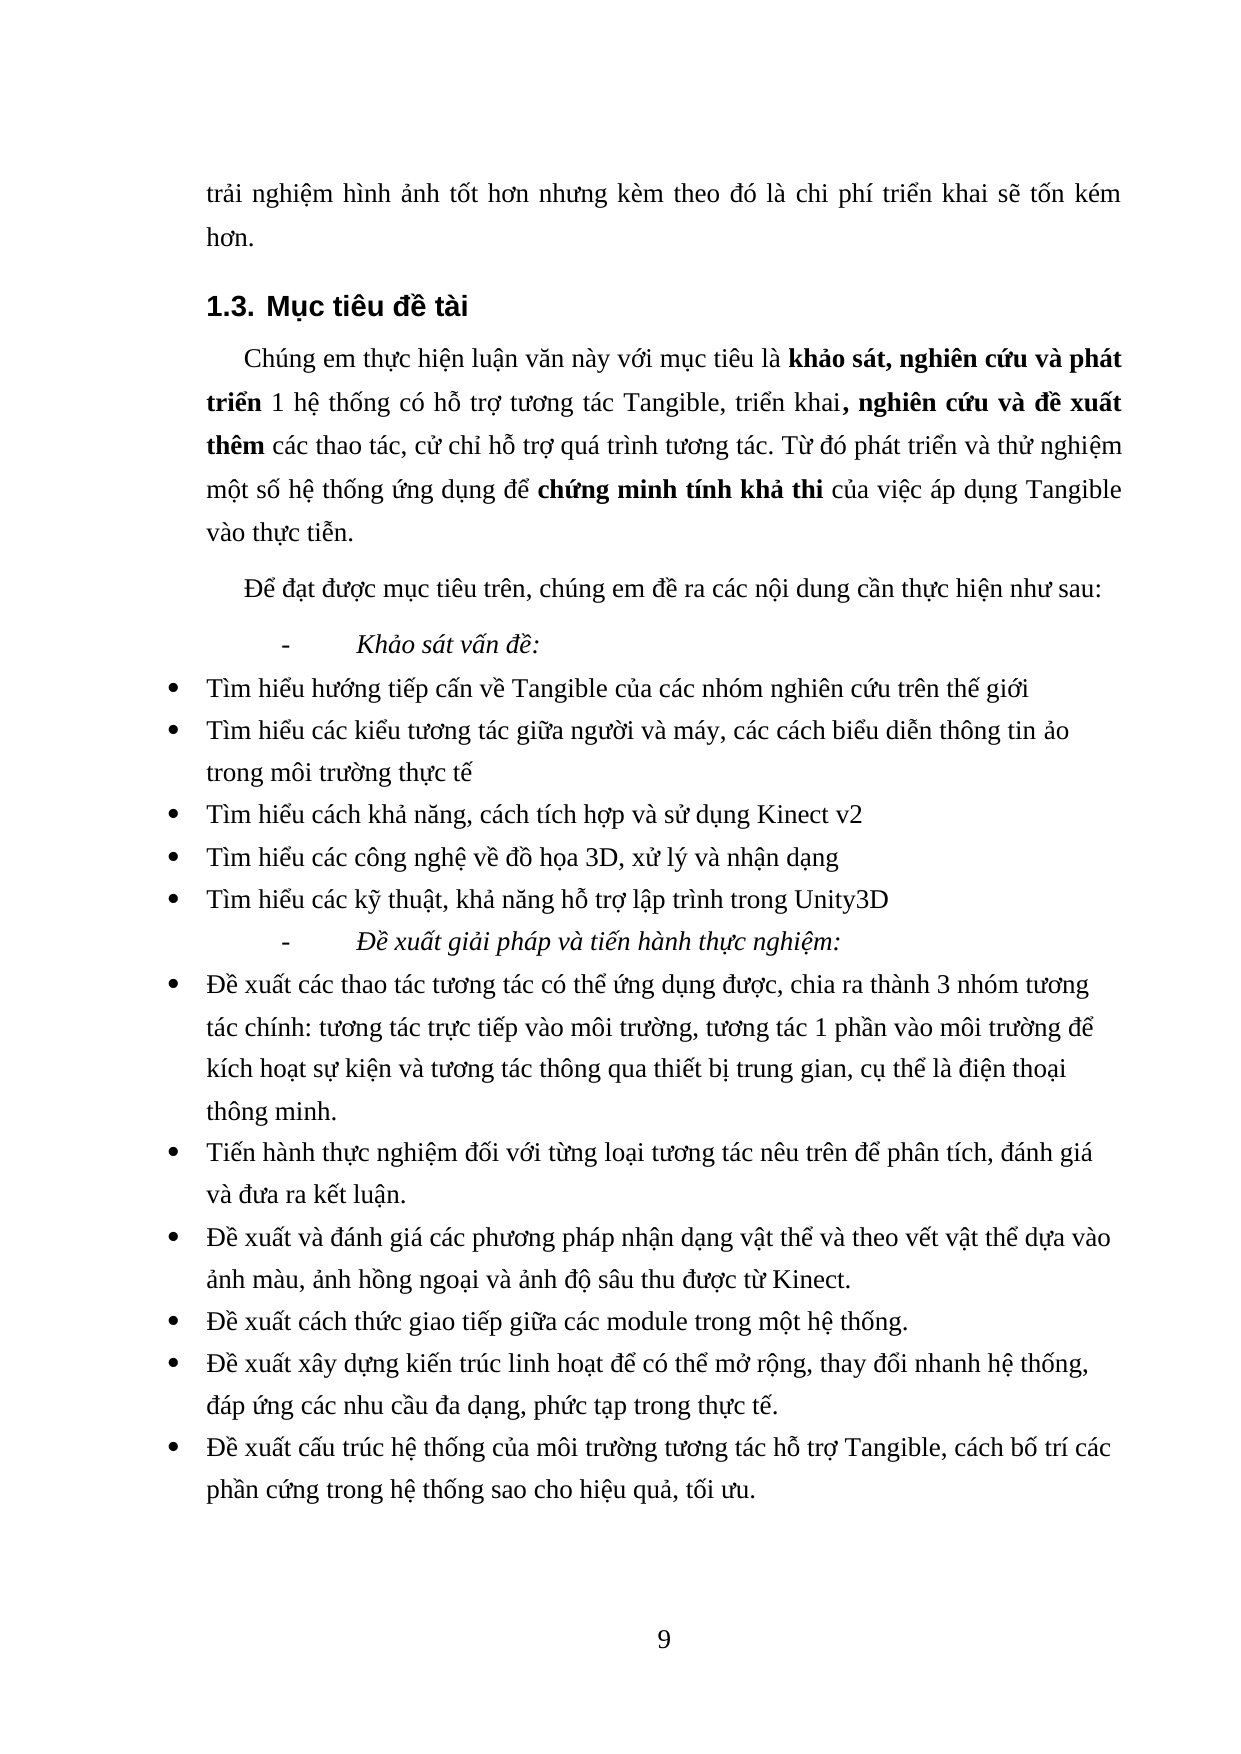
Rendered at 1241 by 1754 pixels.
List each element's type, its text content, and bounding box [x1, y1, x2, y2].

text Tìm hiểu cách khả năng, cách tích hợp và sử dụng Kinect v2 [169, 798, 1122, 830]
text Để đạt được mục tiêu trên, chúng em đề ra các nội dung cần thực hiện như sau: [206, 573, 1122, 604]
subtitle Mục tiêu đề tài [206, 289, 1122, 323]
text Đề xuất và đánh giá các phương pháp nhận dạng vật thể và theo vết vật thể dựa vào ảnh màu, ảnh hồng ngoại và ảnh độ sâu thu được từ Kinect. [169, 1221, 1122, 1294]
subtitle Khảo sát vấn đề: [244, 629, 1122, 660]
text Đề xuất cấu trúc hệ thống của môi trường tương tác hỗ trợ Tangible, cách bố trí các phần cứng trong hệ thống sao cho hiệu quả, tối ưu. [169, 1431, 1122, 1504]
text Tìm hiểu hướng tiếp cấn về Tangible của các nhóm nghiên cứu trên thế giới [169, 672, 1122, 703]
text Đề xuất xây dựng kiến trúc linh hoạt để có thể mở rộng, thay đổi nhanh hệ thống, đáp ứng các nhu cầu đa dạng, phức tạp trong thực tế. [169, 1347, 1122, 1420]
text Chúng em thực hiện luận văn này với mục tiêu là khảo sát, nghiên cứu và phát triển 1 hệ thống có hỗ trợ tương tác Tangible, triển khai, nghiên cứu và đề xuất thêm các thao tác, cử chỉ hỗ trợ quá trình tương tác. Từ đó phát triển và thử nghiệm một số hệ thống ứng dụng để chứng minh tính khả thi của việc áp dụng Tangible vào thực tiễn. [206, 342, 1122, 548]
text Đề xuất cách thức giao tiếp giữa các module trong một hệ thống. [169, 1305, 1122, 1336]
text Tiến hành thực nghiệm đối với từng loại tương tác nêu trên để phân tích, đánh giá và đưa ra kết luận. [169, 1137, 1122, 1210]
subtitle Đề xuất giải pháp và tiến hành thực nghiệm: [244, 925, 1122, 956]
text Đề xuất các thao tác tương tác có thể ứng dụng được, chia ra thành 3 nhóm tương tác chính: tương tác trực tiếp vào môi trường, tương tác 1 phần vào môi trường để kích hoạt sự kiện và tương tác thông qua thiết bị trung gian, cụ thể là điện thoại thông minh. [169, 968, 1122, 1126]
text Tìm hiểu các công nghệ về đồ họa 3D, xử lý và nhận dạng [169, 841, 1122, 872]
text Tìm hiểu các kỹ thuật, khả năng hỗ trợ lập trình trong Unity3D [169, 883, 1122, 914]
text Tìm hiểu các kiểu tương tác giữa người và máy, các cách biểu diễn thông tin ảo trong môi trường thực tế [169, 714, 1122, 788]
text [206, 177, 1122, 252]
